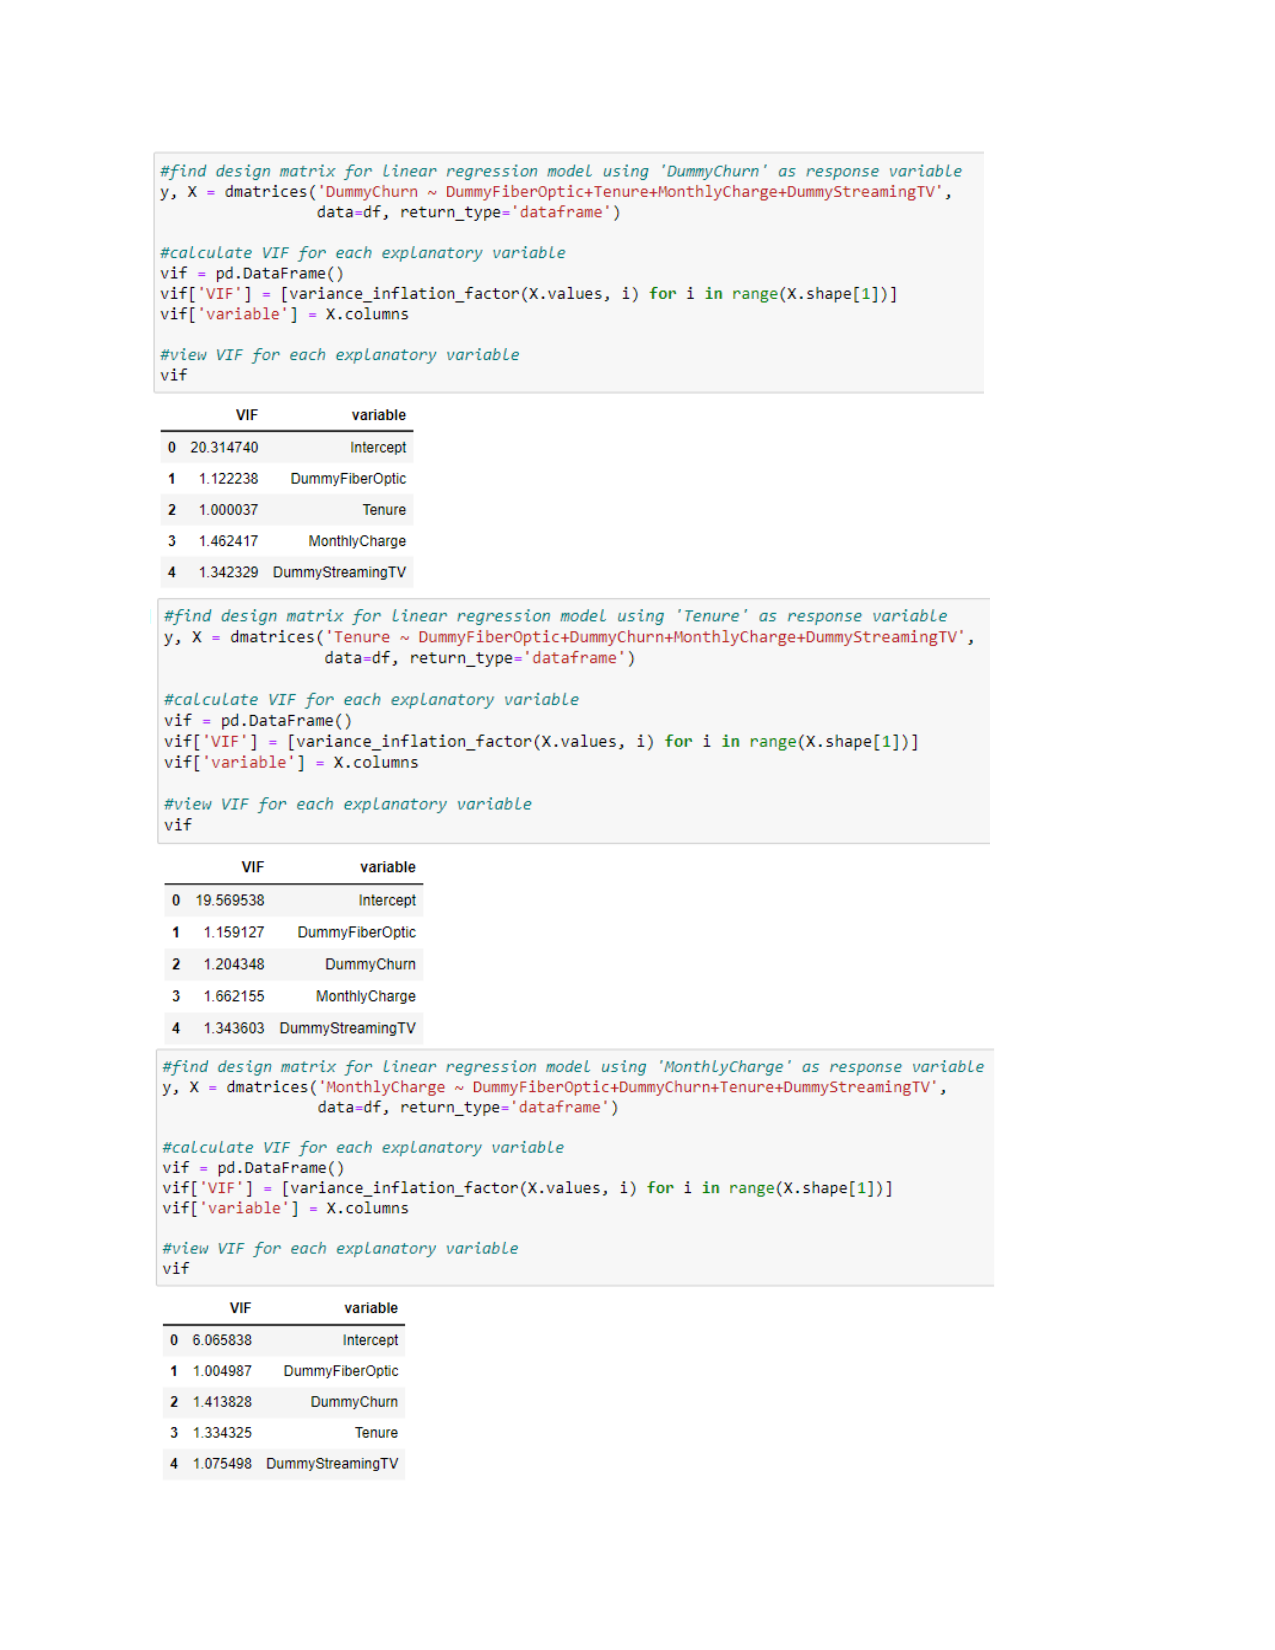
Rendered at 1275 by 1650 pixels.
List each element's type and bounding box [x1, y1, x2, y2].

picture [150, 150, 995, 1496]
